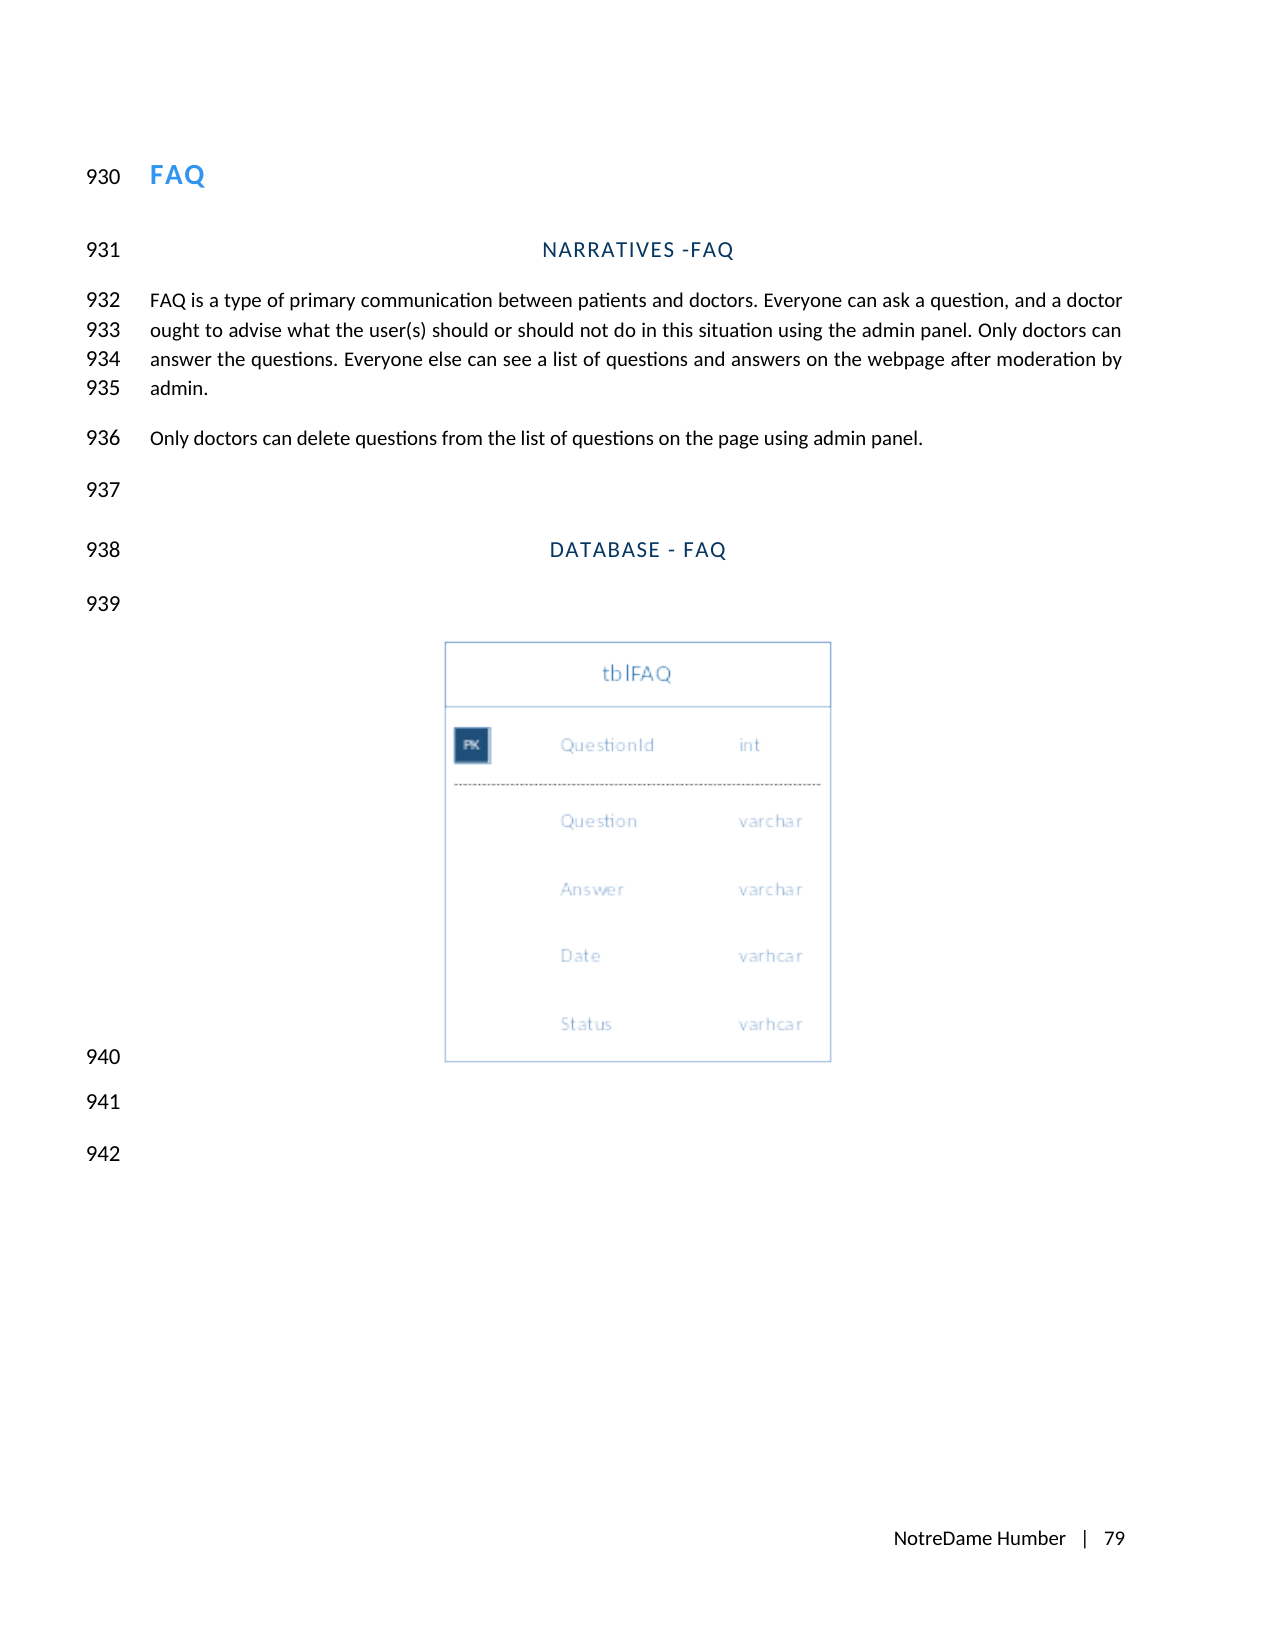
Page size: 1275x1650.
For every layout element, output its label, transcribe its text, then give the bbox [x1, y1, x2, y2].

text FAQ is a type of primary communication between patients and doctors. Everyone can ask a question, and a doctor ought to advise what the user(s) should or should not do in this situation using the admin panel. Only doctors can answer the questions. Everyone else can see a list of questions and answers on the webpage after moderation by admin. [150, 288, 1125, 401]
subtitle FAQ [150, 156, 1125, 192]
subtitle Narratives -FAQ [150, 235, 1125, 263]
subtitle Database - FAQ [150, 536, 1125, 564]
text Only doctors can delete questions from the list of questions on the page using admin panel. [150, 425, 1125, 451]
